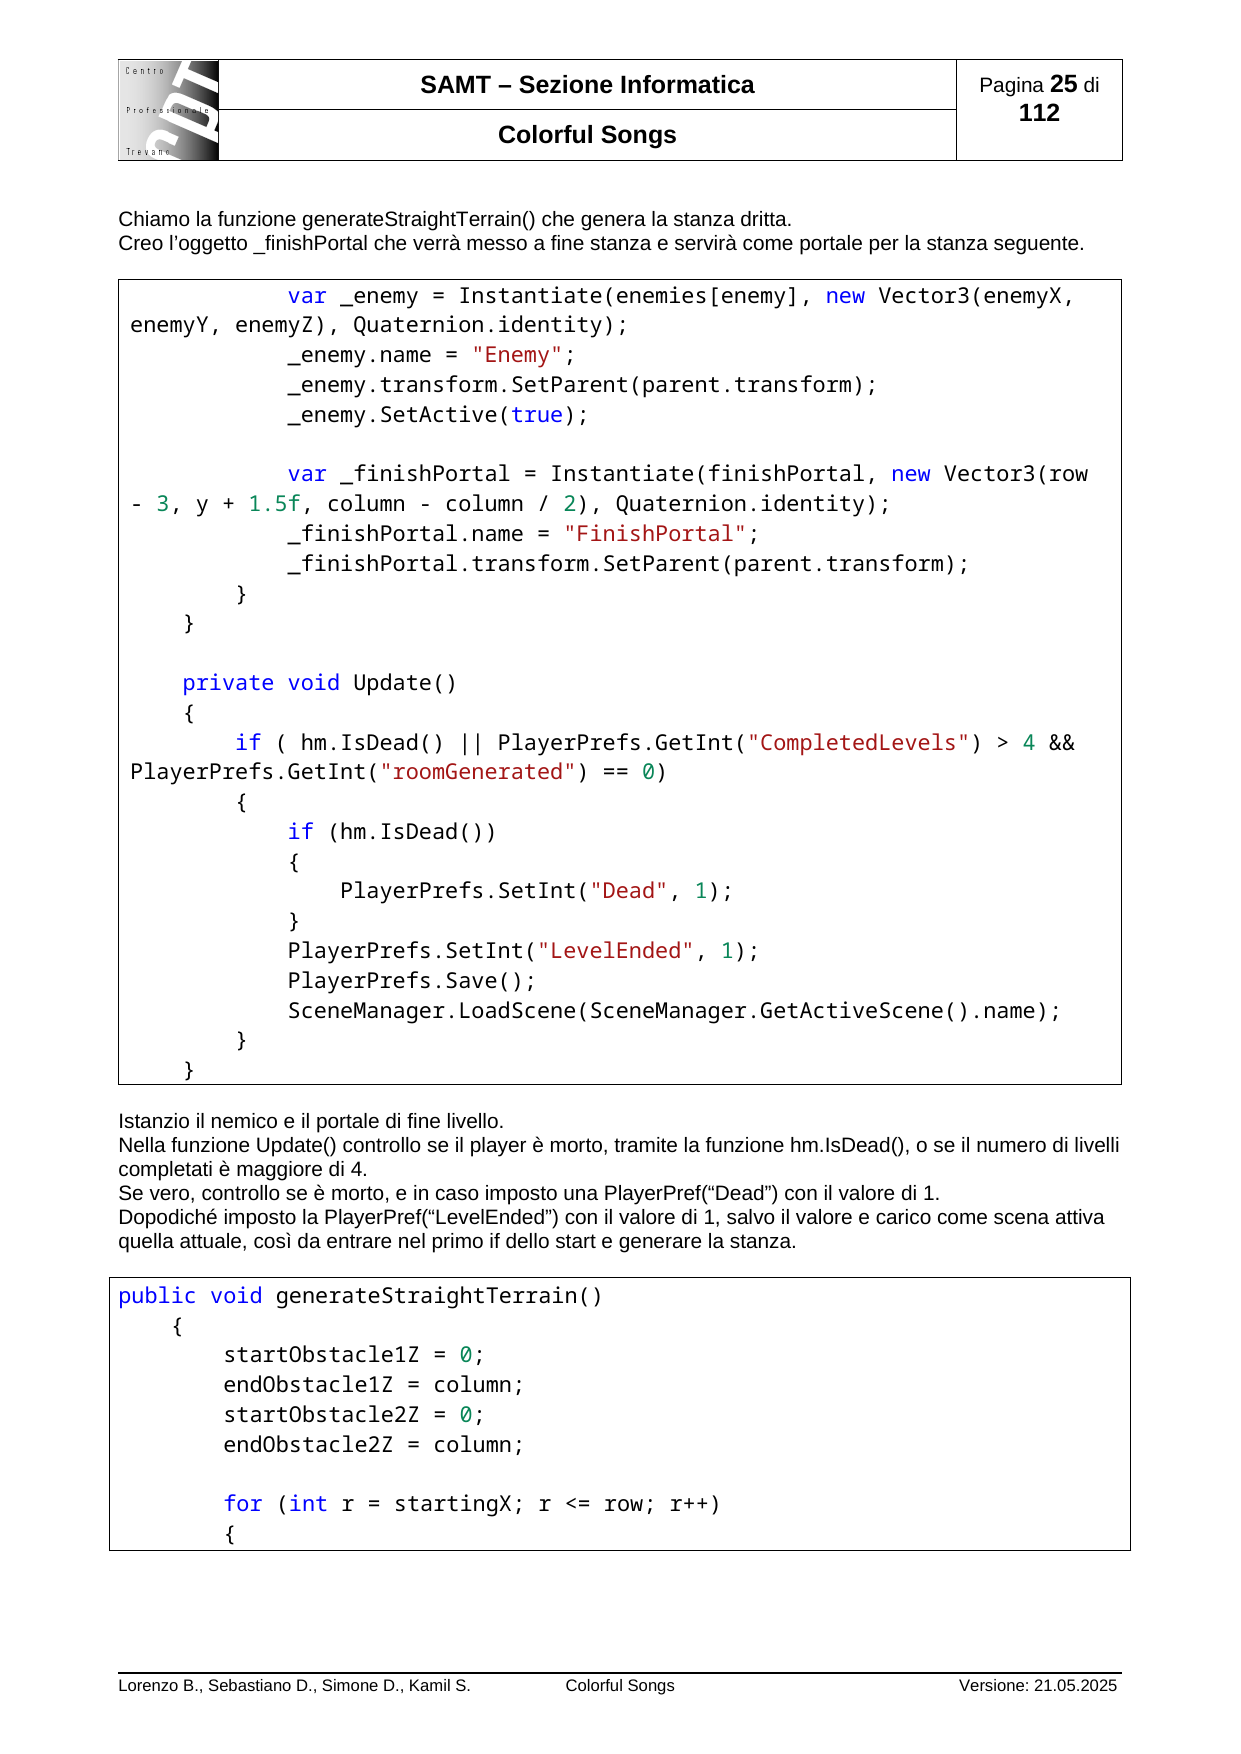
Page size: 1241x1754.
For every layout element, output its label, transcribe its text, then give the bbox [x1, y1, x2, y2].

text Se vero, controllo se è morto, e in caso imposto una PlayerPref(“Dead”) con il valore di 1. [118, 1181, 1122, 1205]
picture [118, 60, 219, 160]
text Nella funzione Update() controllo se il player è morto, tramite la funzione hm.IsDead(), o se il numero di livelli completati è maggiore di 4. [118, 1133, 1122, 1181]
text endObstacle1Z = column; [118, 1369, 1122, 1399]
text Creo l’oggetto _finishPortal che verrà messo a fine stanza e servirà come portale per la stanza seguente. [118, 231, 1122, 255]
text startObstacle1Z = 0; [118, 1339, 1122, 1369]
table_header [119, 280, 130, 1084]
text Chiamo la funzione generateStraightTerrain() che genera la stanza dritta. [118, 207, 1122, 231]
text for (int r = startingX; r <= row; r++) [118, 1488, 1122, 1515]
text { [110, 1515, 1130, 1550]
text Dopodiché imposto la PlayerPref(“LevelEnded”) con il valore di 1, salvo il valore e carico come scena attiva quella attuale, così da entrare nel primo if dello start e generare la stanza. [118, 1205, 1122, 1253]
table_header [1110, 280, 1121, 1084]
text Istanzio il nemico e il portale di fine livello. [118, 1109, 1122, 1133]
text startObstacle2Z = 0; [118, 1399, 1122, 1429]
text public void generateStraightTerrain() [110, 1278, 1130, 1310]
text endObstacle2Z = column; [118, 1429, 1122, 1459]
text { [118, 1310, 1122, 1339]
